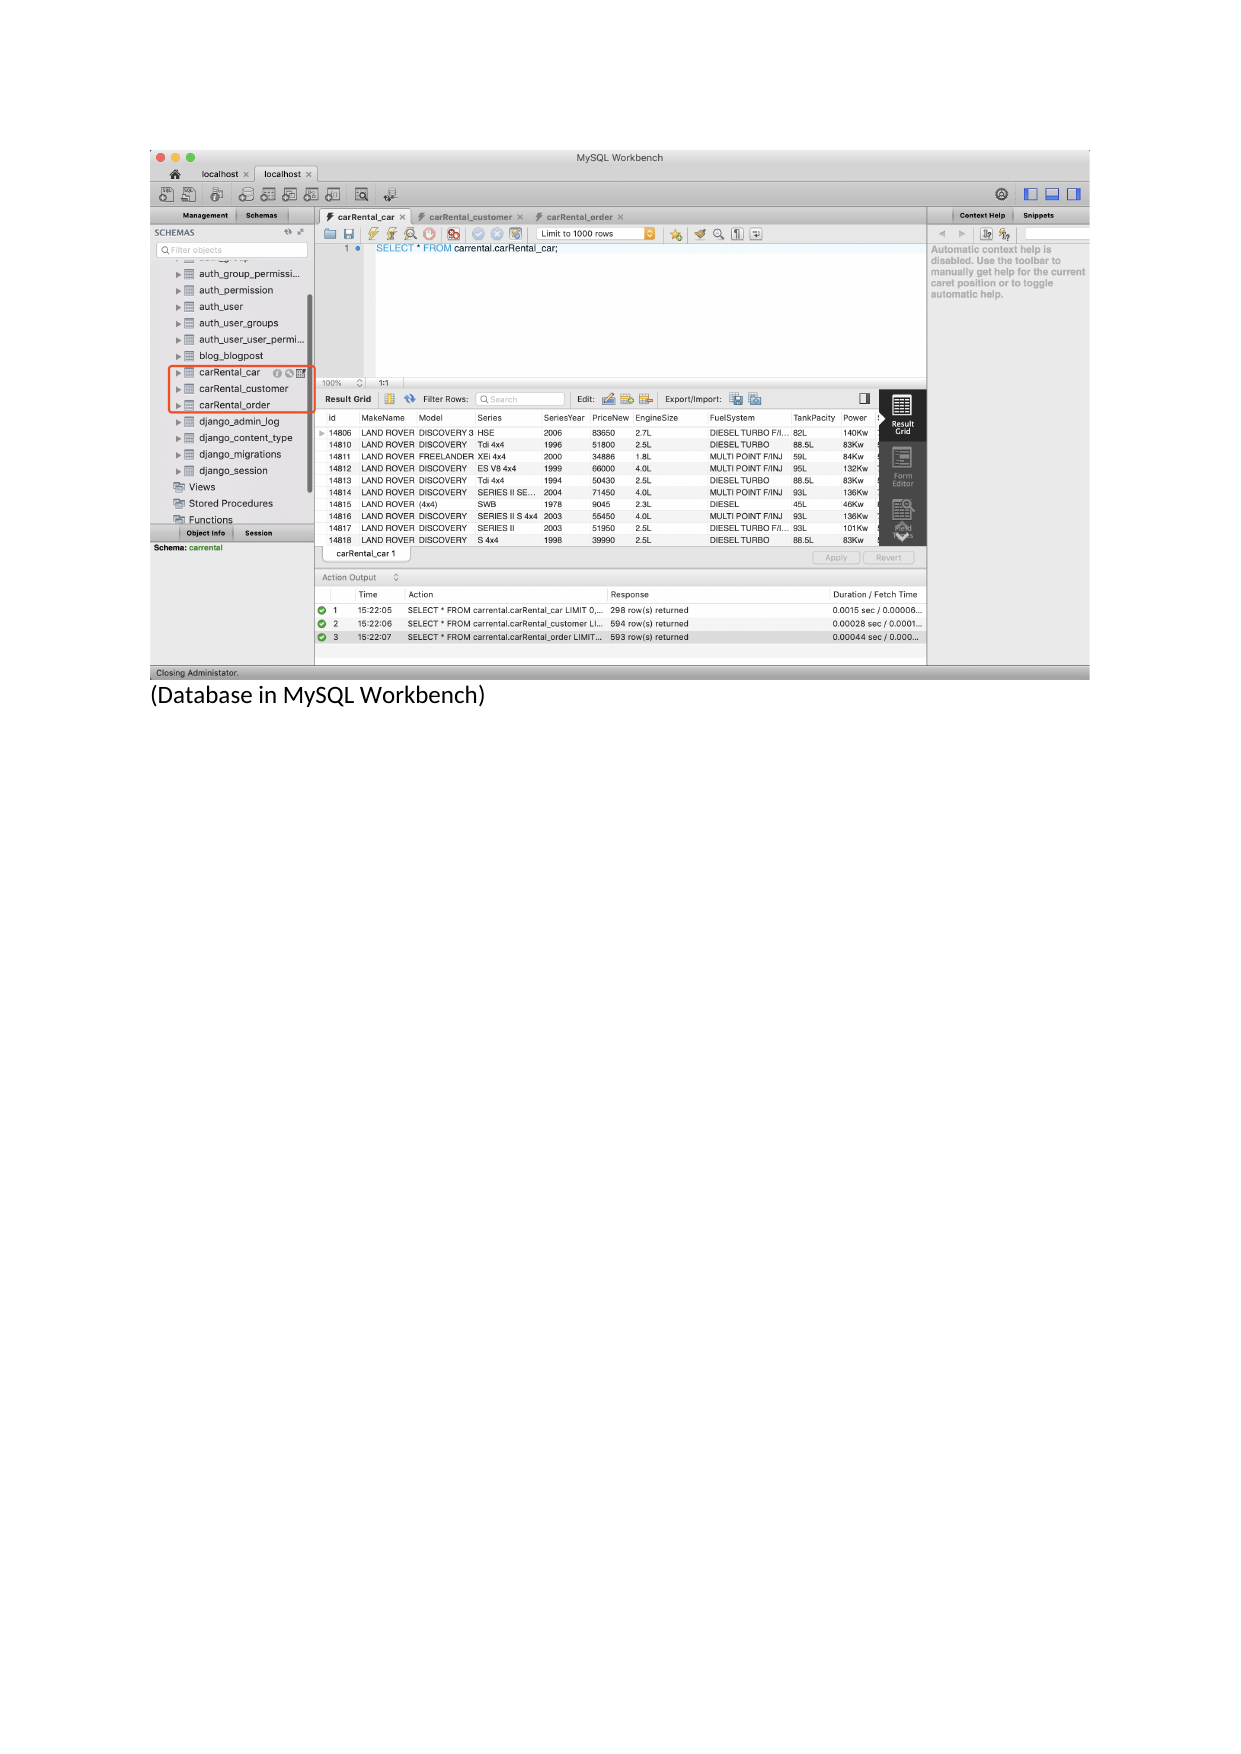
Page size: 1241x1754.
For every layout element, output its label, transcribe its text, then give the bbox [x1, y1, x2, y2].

picture [150, 150, 1090, 680]
text (Database in MySQL Workbench) [150, 680, 1090, 710]
